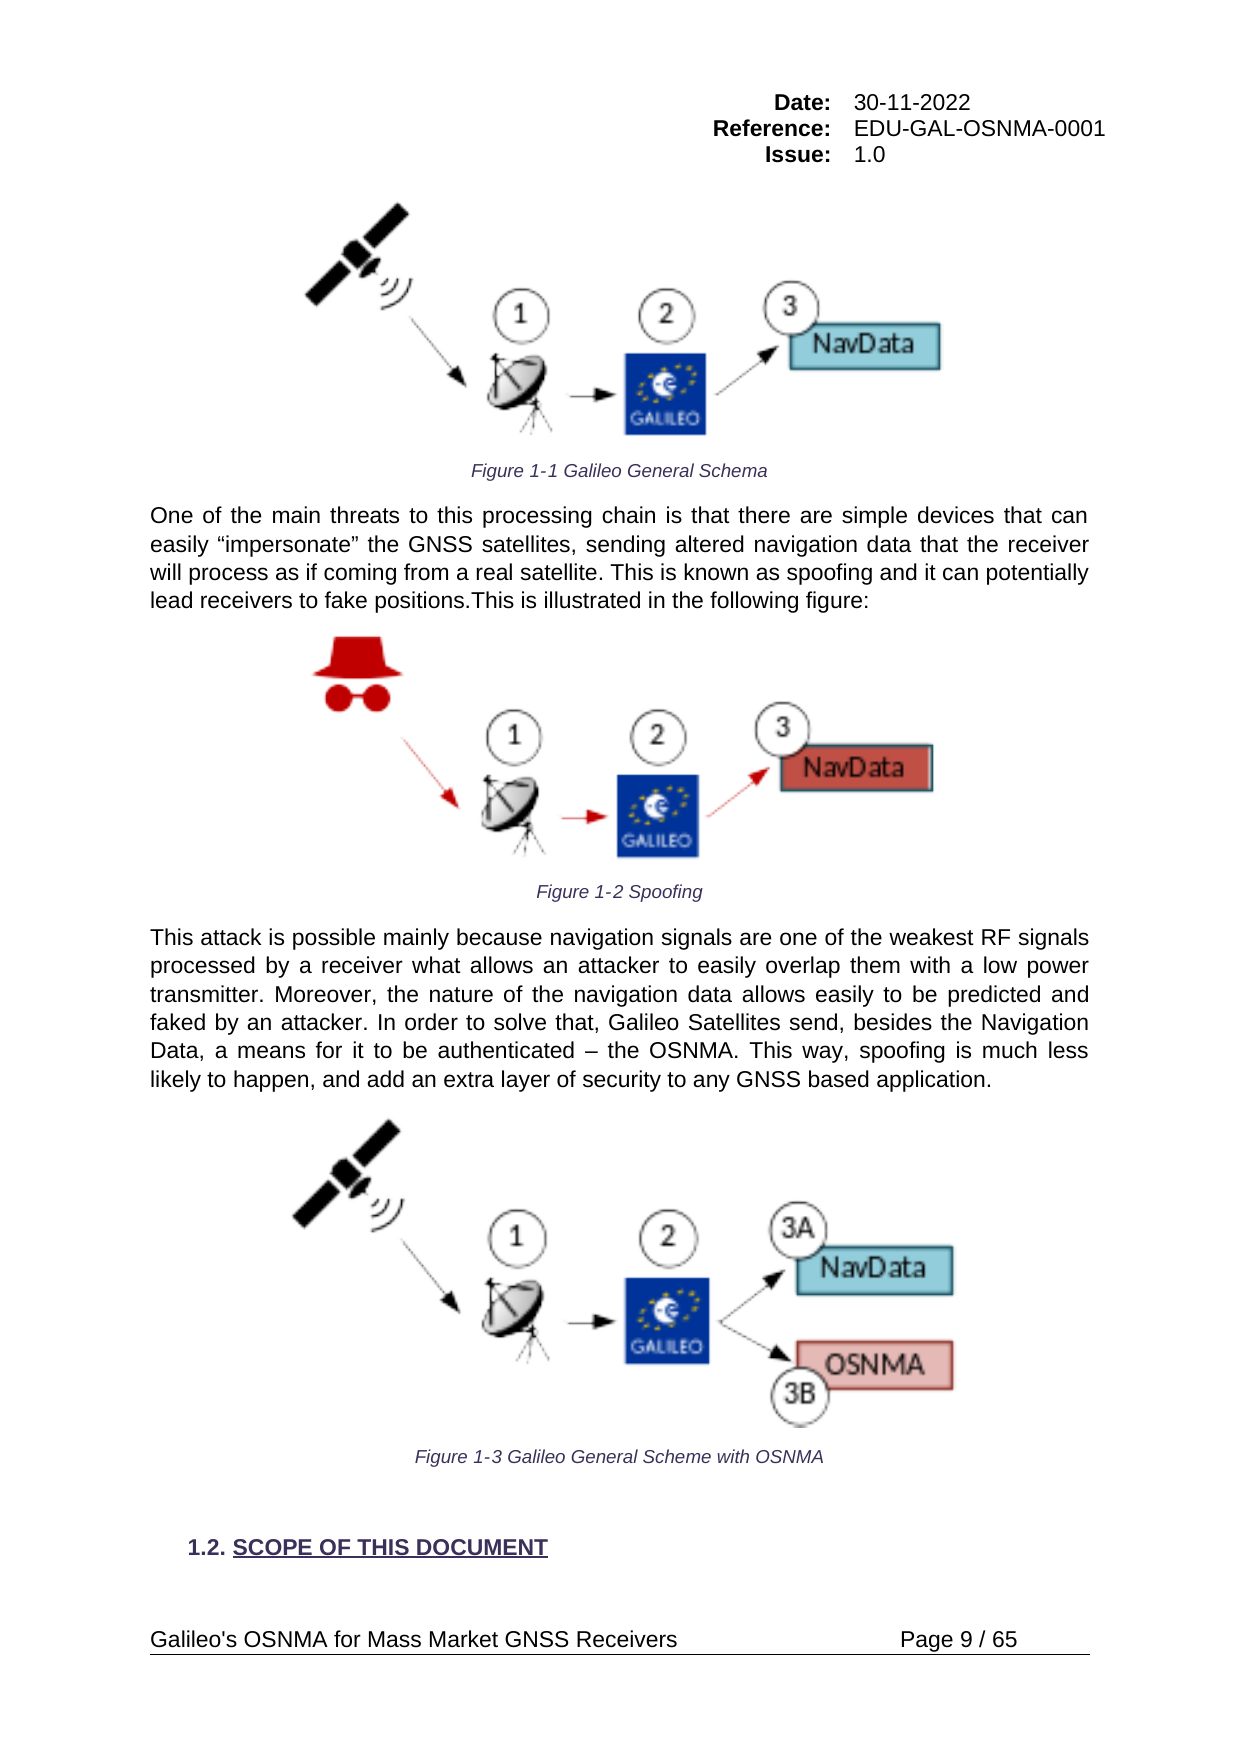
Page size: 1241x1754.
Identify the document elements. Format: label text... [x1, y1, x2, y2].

text Figure 1-3 Galileo General Scheme with OSNMA [150, 1446, 1090, 1468]
text One of the main threats to this processing chain is that there are simple devices that can easily “impersonate” the GNSS satellites, sending altered navigation data that the receiver will process as if coming from a real satellite. This is known as spoofing and it can potentially lead receivers to fake positions.This is illustrated in the following figure: [150, 502, 1090, 614]
text Figure 1-1 Galileo General Schema [150, 460, 1090, 481]
text This attack is possible mainly because navigation signals are one of the weakest RF signals processed by a receiver what allows an attacker to easily overlap them with a low power transmitter. Moreover, the nature of the navigation data allows easily to be predicted and faked by an attacker. In order to solve that, Galileo Satellites send, besides the Navigation Data, a means for it to be authenticated – the OSNMA. This way, spoofing is much less likely to happen, and add an extra layer of security to any GNSS based application. [150, 924, 1090, 1092]
subtitle Scope of this document [187, 1533, 1090, 1560]
text Figure 1-2 Spoofing [150, 881, 1090, 903]
